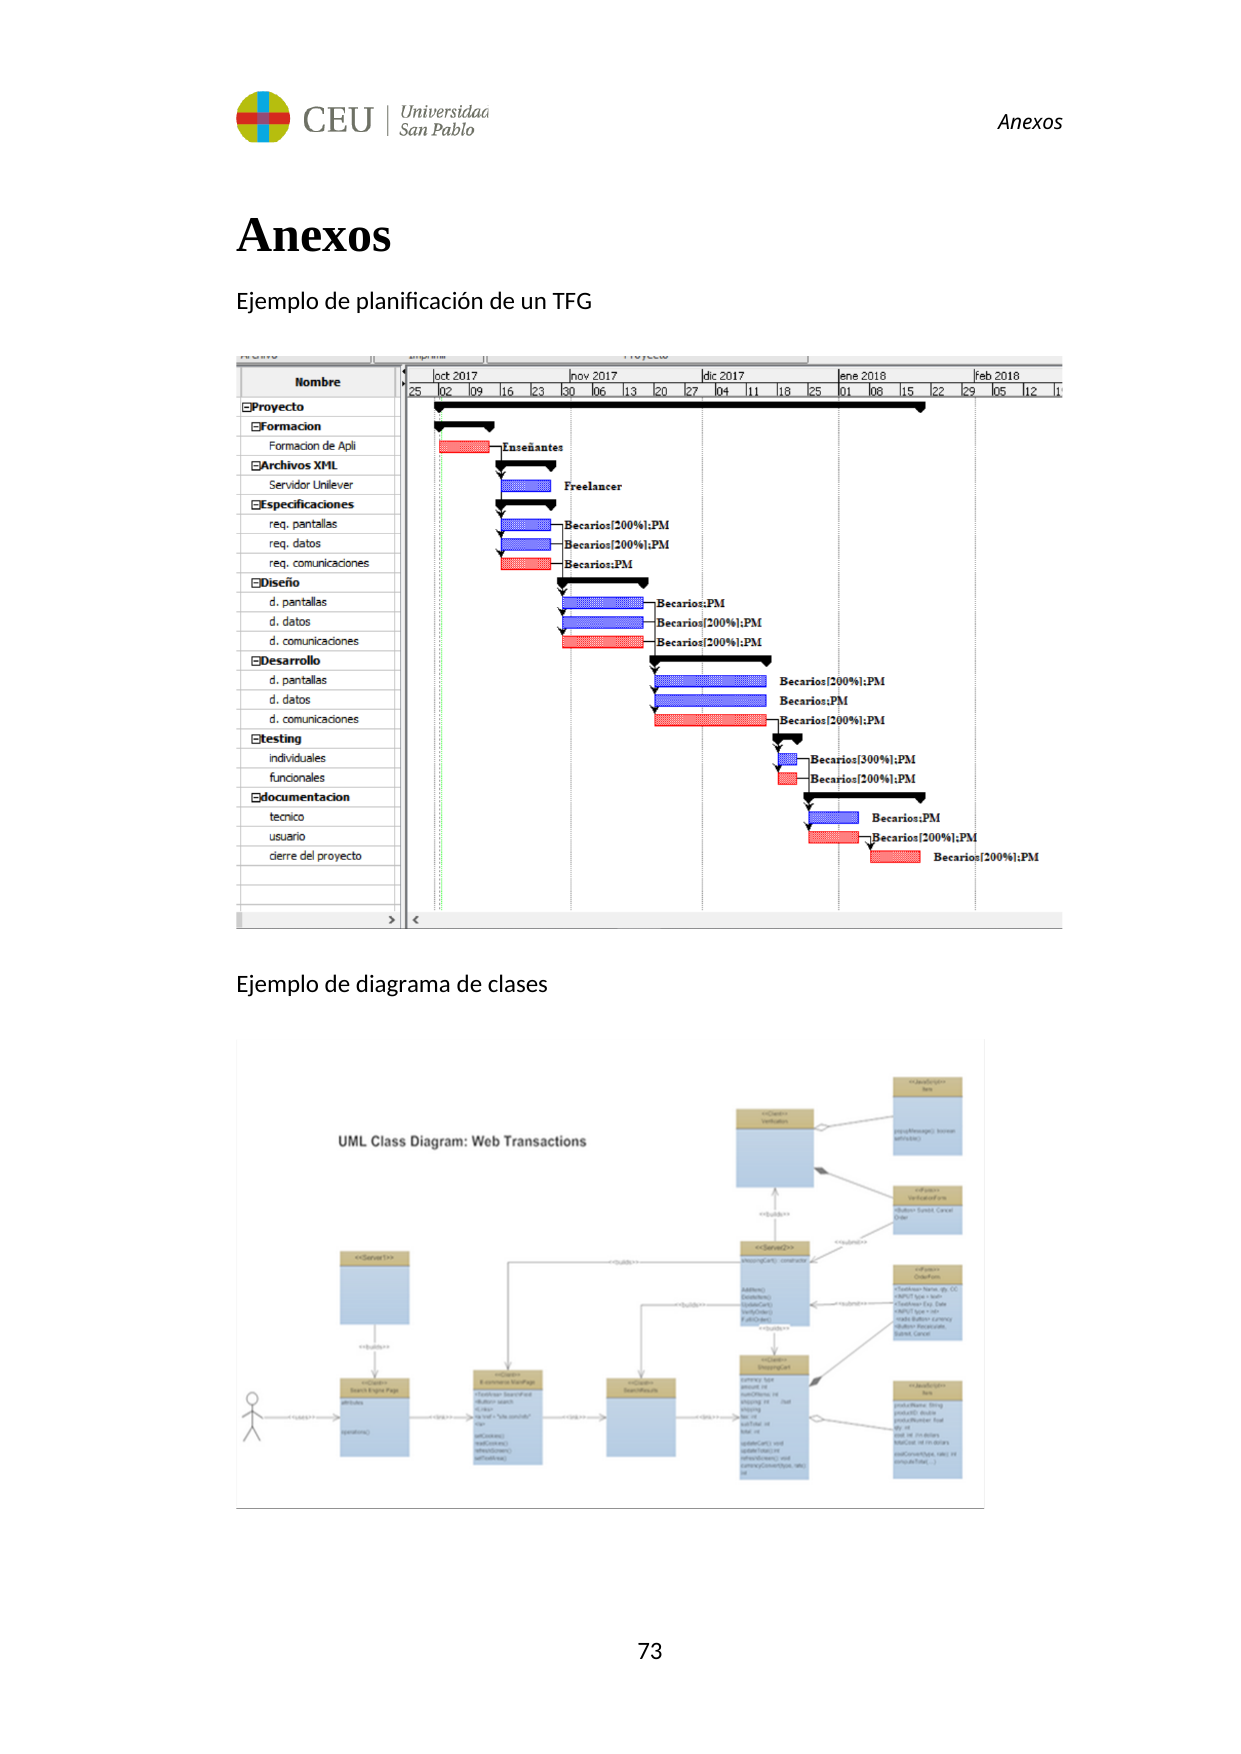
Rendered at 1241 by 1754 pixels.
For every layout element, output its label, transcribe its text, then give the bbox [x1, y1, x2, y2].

text Ejemplo de diagrama de clases [236, 968, 1063, 999]
picture [236, 356, 1063, 929]
picture [235, 89, 489, 143]
subtitle Anexos [236, 204, 392, 258]
text Ejemplo de planificación de un TFG [236, 191, 1063, 316]
picture [236, 1039, 985, 1509]
